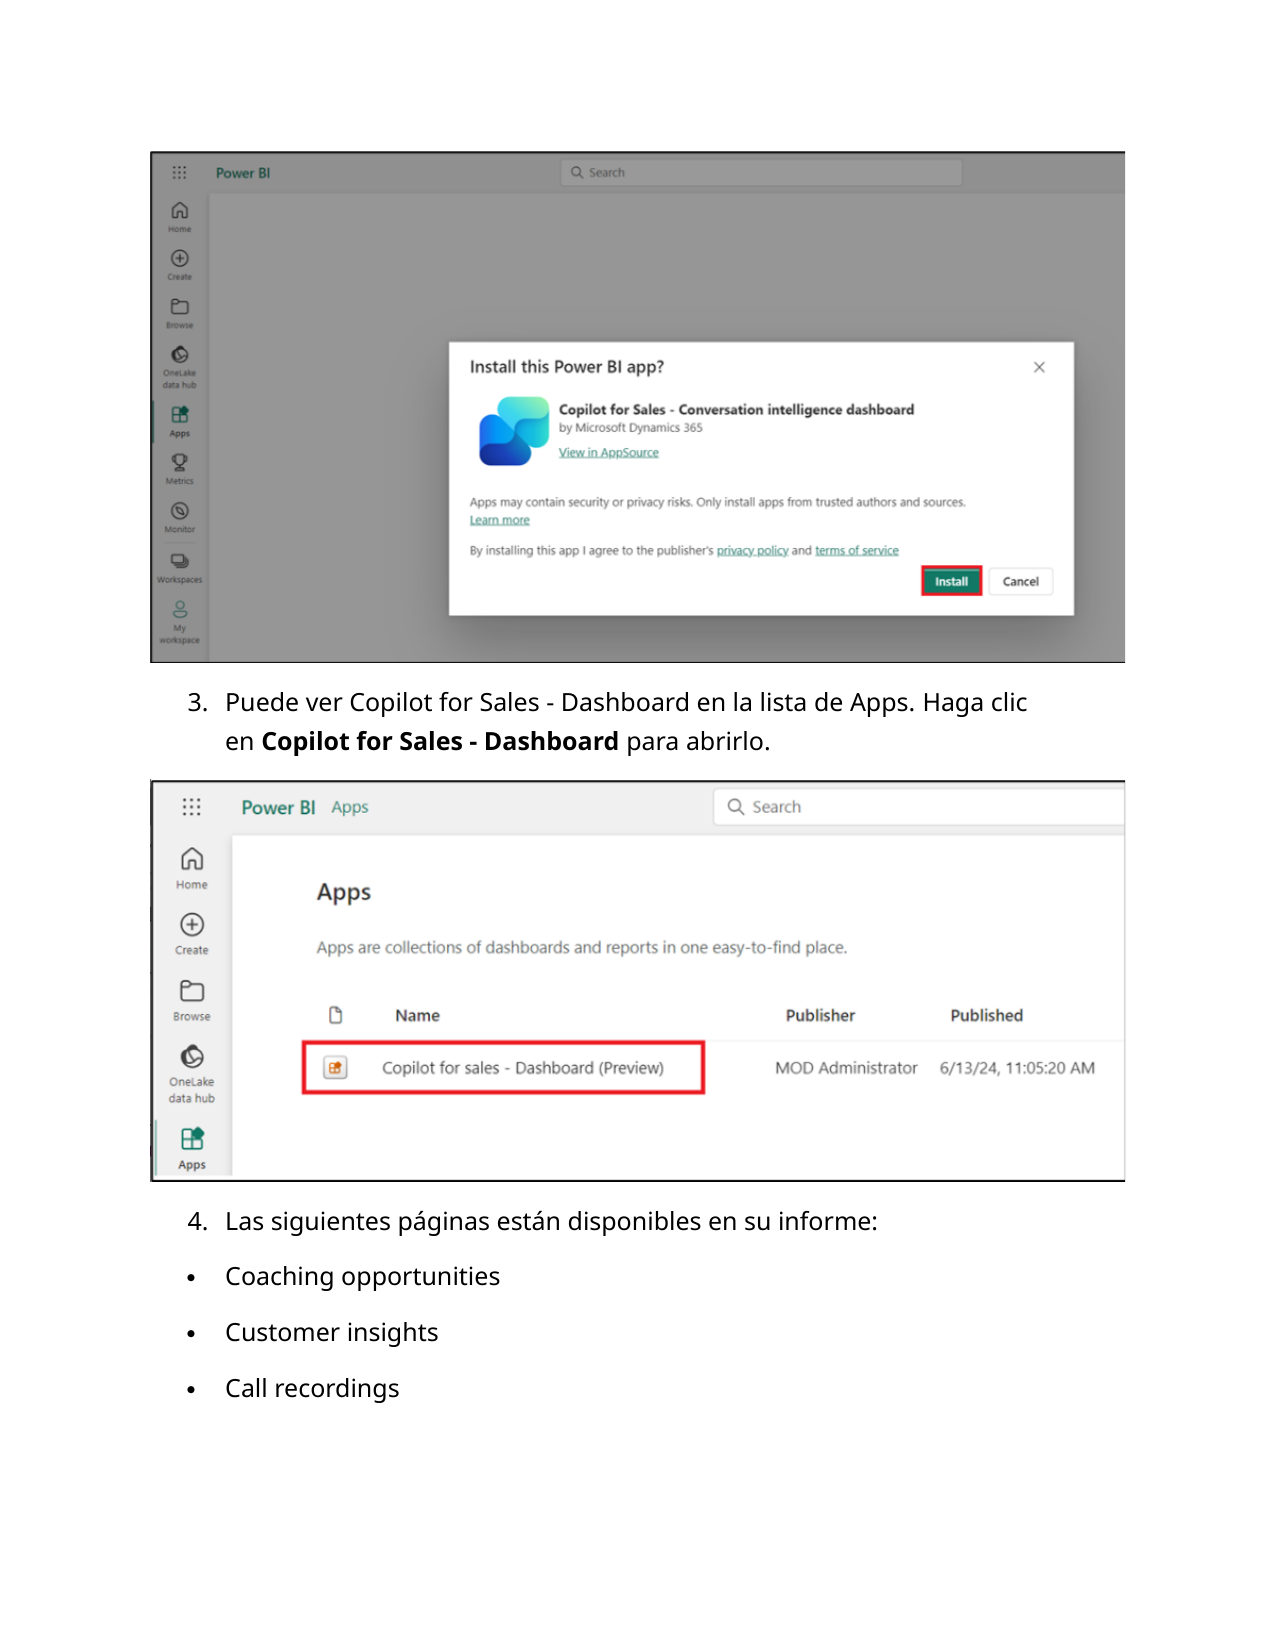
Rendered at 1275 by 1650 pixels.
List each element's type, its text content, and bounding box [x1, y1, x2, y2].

picture [150, 779, 1125, 1182]
list Call recordings [187, 1371, 1125, 1405]
list Customer insights [187, 1315, 1125, 1349]
list Las siguientes páginas están disponibles en su informe: [187, 1203, 1125, 1237]
list Puede ver Copilot for Sales - Dashboard en la lista de Apps. Haga clic en Copilot for Sales - Dashboard para abrirlo. [187, 685, 1125, 758]
picture [150, 150, 1125, 663]
list Coaching opportunities [187, 1259, 1125, 1293]
